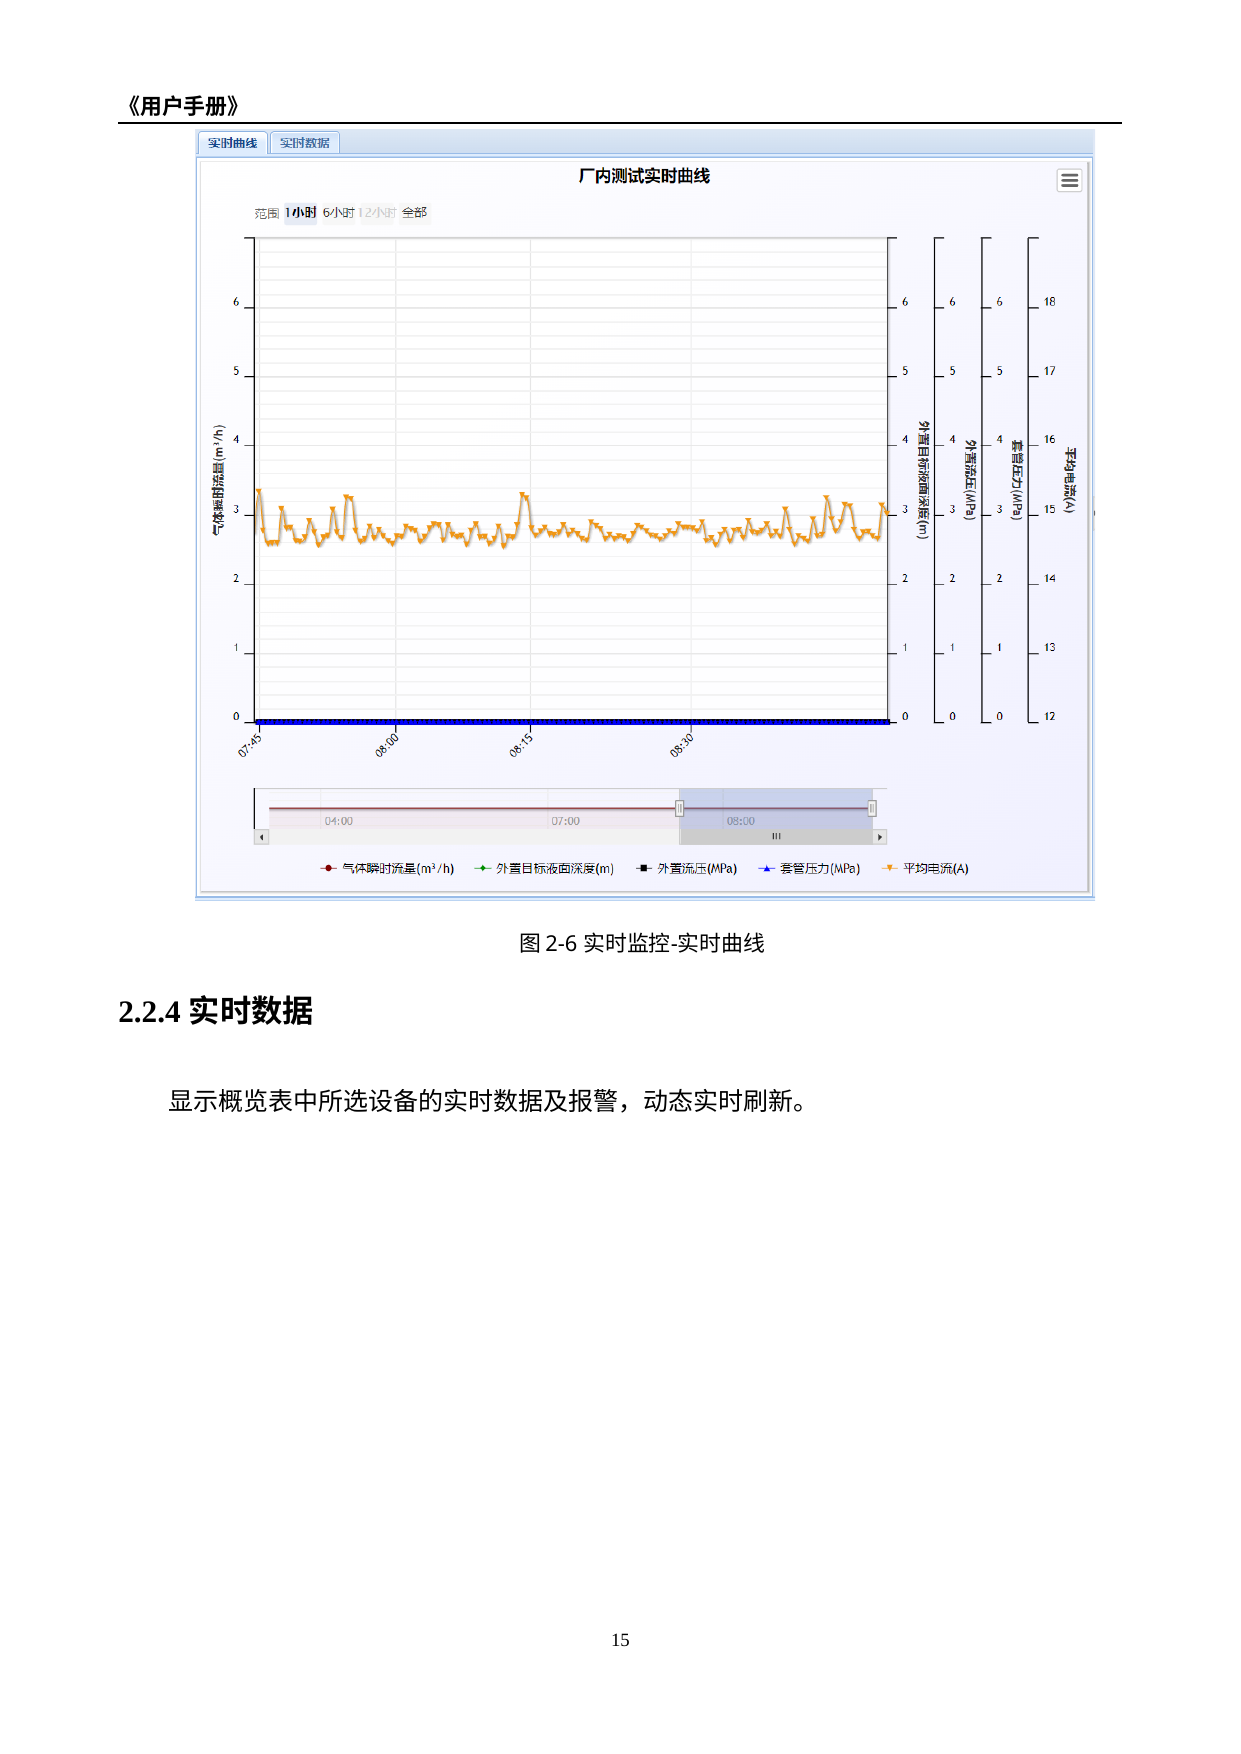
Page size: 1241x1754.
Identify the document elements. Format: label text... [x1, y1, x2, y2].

picture [195, 129, 1096, 901]
text 显示概览表中所选设备的实时数据及报警，动态实时刷新。 [118, 1065, 1122, 1133]
subtitle 2.2.4 实时数据 [118, 974, 1122, 1042]
text 图2-6 实时监控-实时曲线 [118, 925, 1122, 959]
